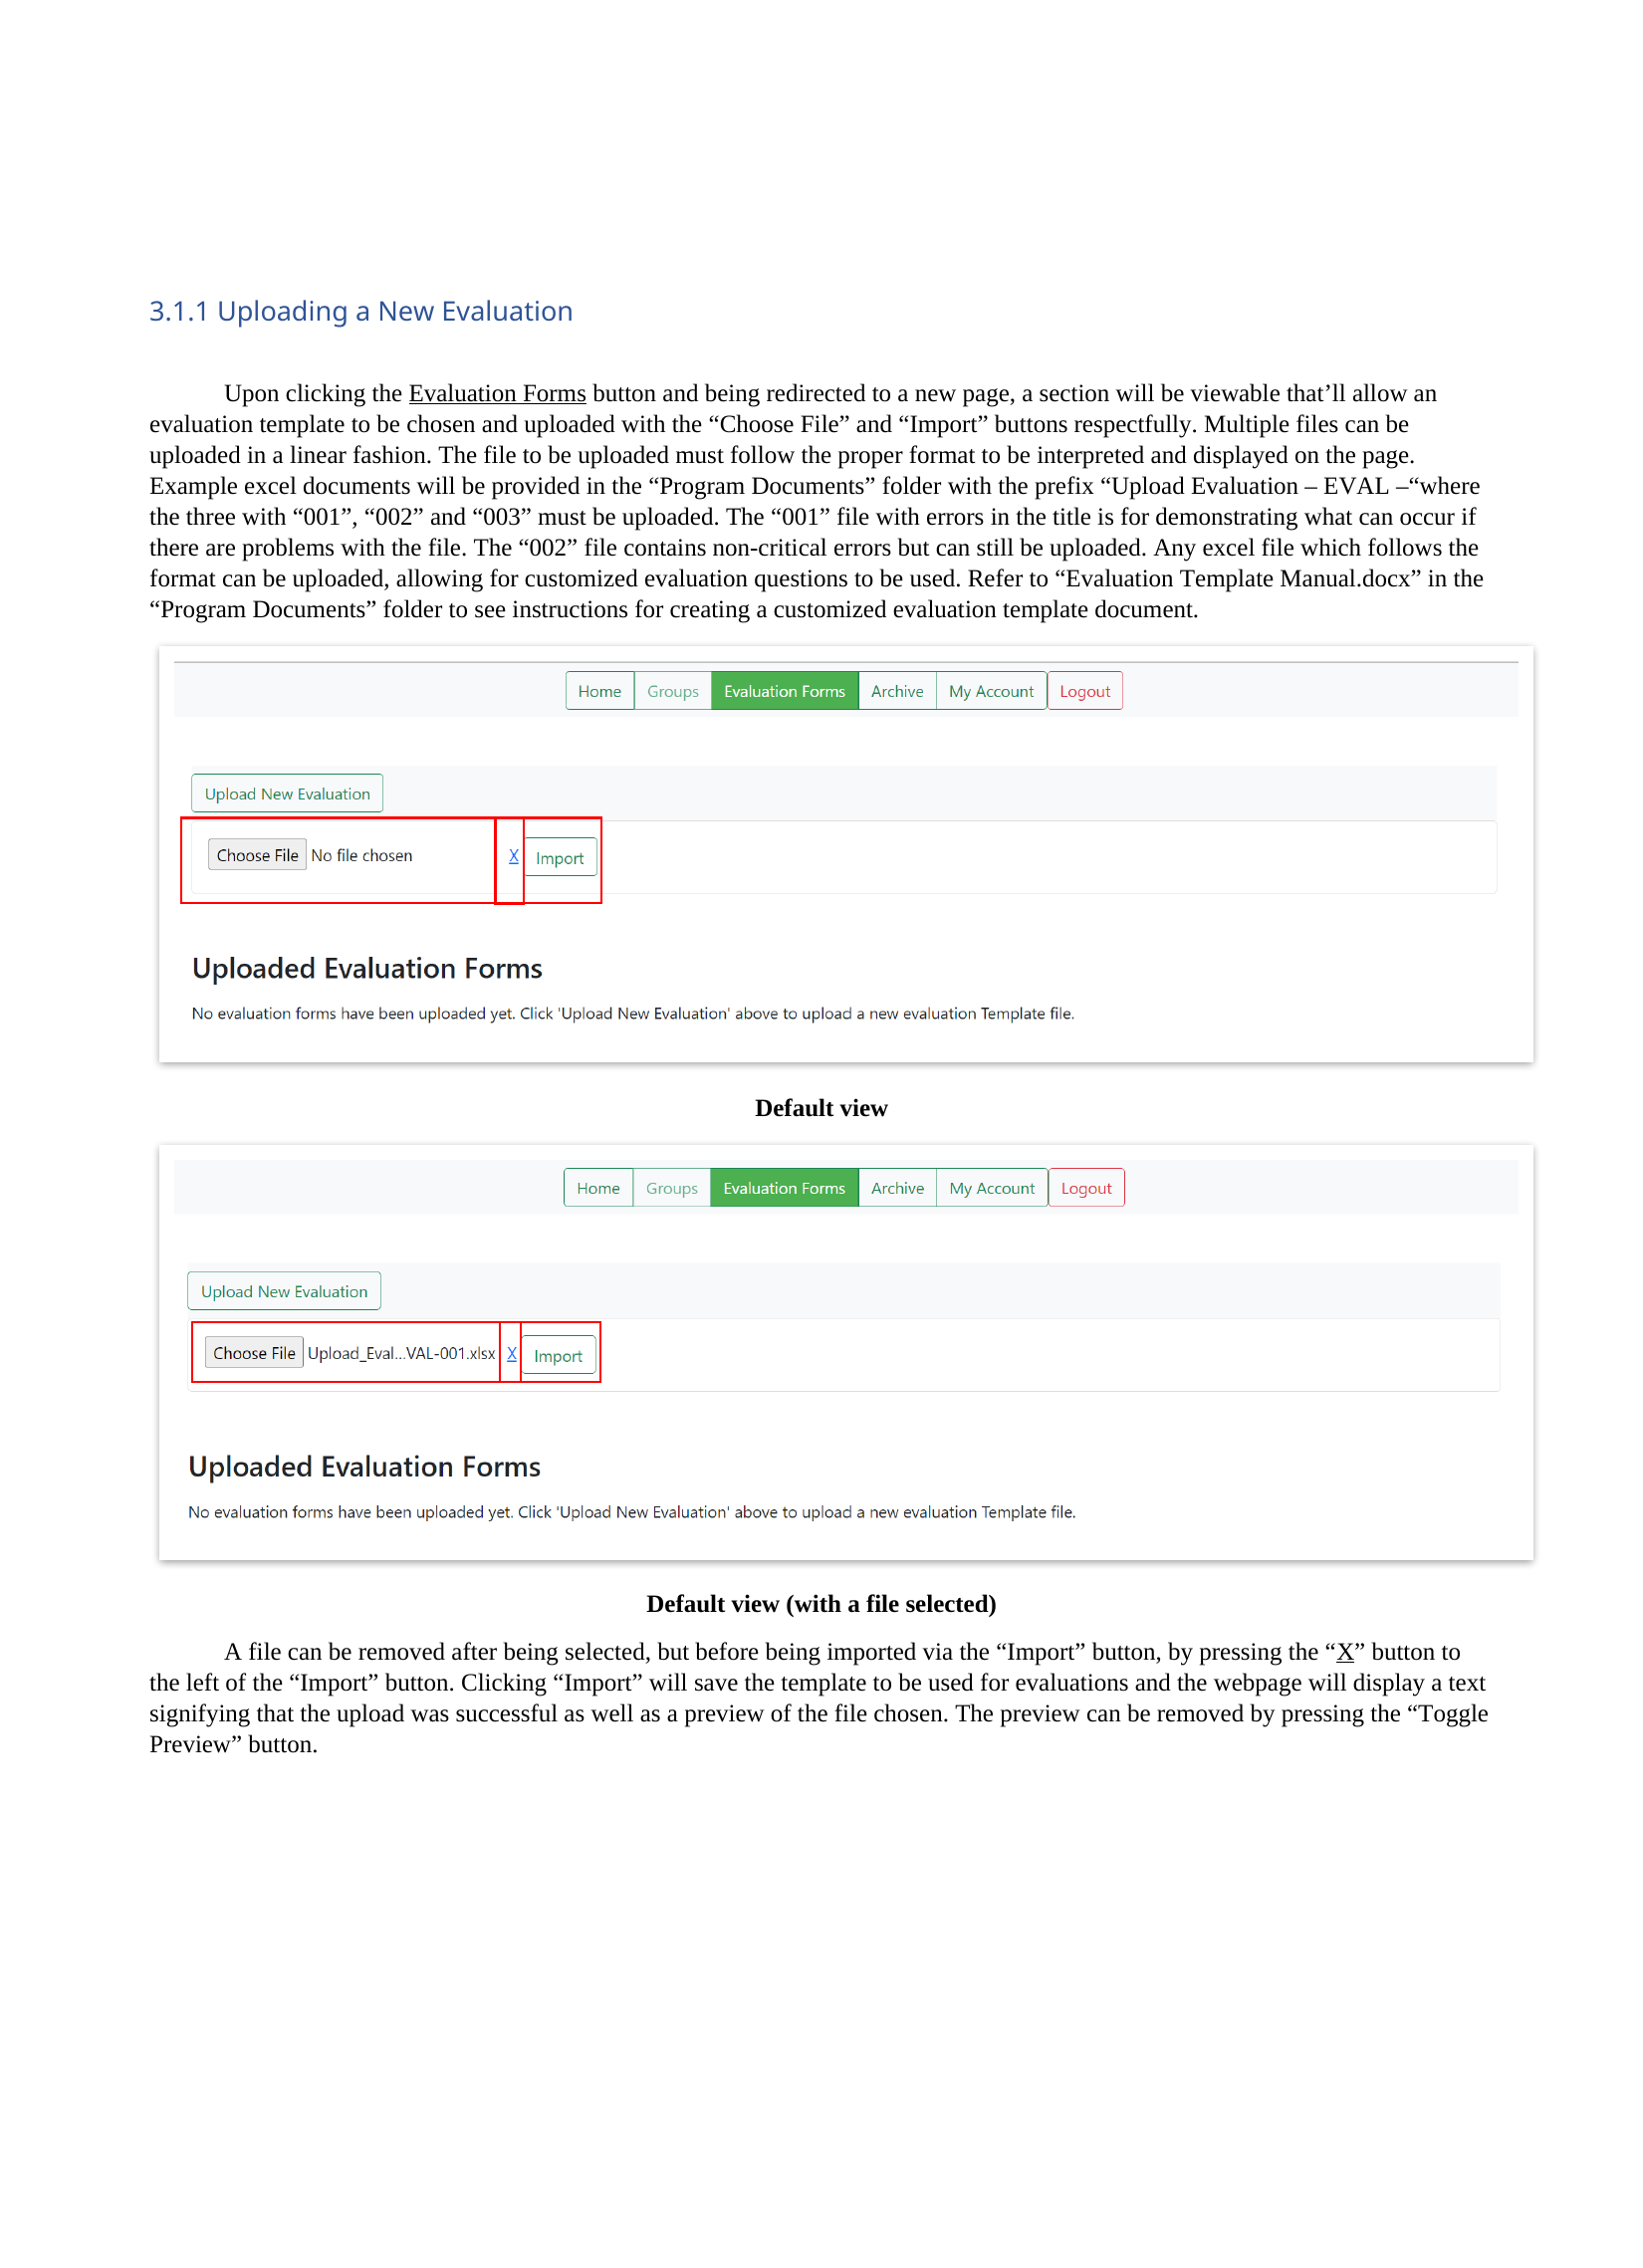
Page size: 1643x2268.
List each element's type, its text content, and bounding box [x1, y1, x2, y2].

picture [174, 1160, 1519, 1545]
subtitle 3.1.1 Uploading a New Evaluation [149, 292, 1494, 329]
text A file can be removed after being selected, but before being imported via the “Import” button, by pressing the “X” button to the left of the “Import” button. Clicking “Import” will save the template to be used for evaluations and the webpage will display a text signifying that the upload was successful as well as a preview of the file chosen. The preview can be removed by pressing the “Toggle Preview” button. [149, 1637, 1494, 1758]
text Default view (with a file selected) [149, 1589, 1494, 1618]
picture [174, 661, 1519, 1048]
text Default view [149, 1093, 1494, 1122]
text Upon clicking the Evaluation Forms button and being redirected to a new page, a section will be viewable that’ll allow an evaluation template to be chosen and uploaded with the “Choose File” and “Import” buttons respectfully. Multiple files can be uploaded in a linear fashion. The file to be uploaded must follow the proper format to be interpreted and displayed on the page. Example excel documents will be provided in the “Program Documents” folder with the prefix “Upload Evaluation – EVAL –“where the three with “001”, “002” and “003” must be uploaded. The “001” file with errors in the title is for demonstrating what can occur if there are problems with the file. The “002” file contains non-critical errors but can still be uploaded. Any excel file which follows the format can be uploaded, allowing for customized evaluation questions to be used. Refer to “Evaluation Template Manual.docx” in the “Program Documents” folder to see instructions for creating a customized evaluation template document. [149, 378, 1494, 623]
